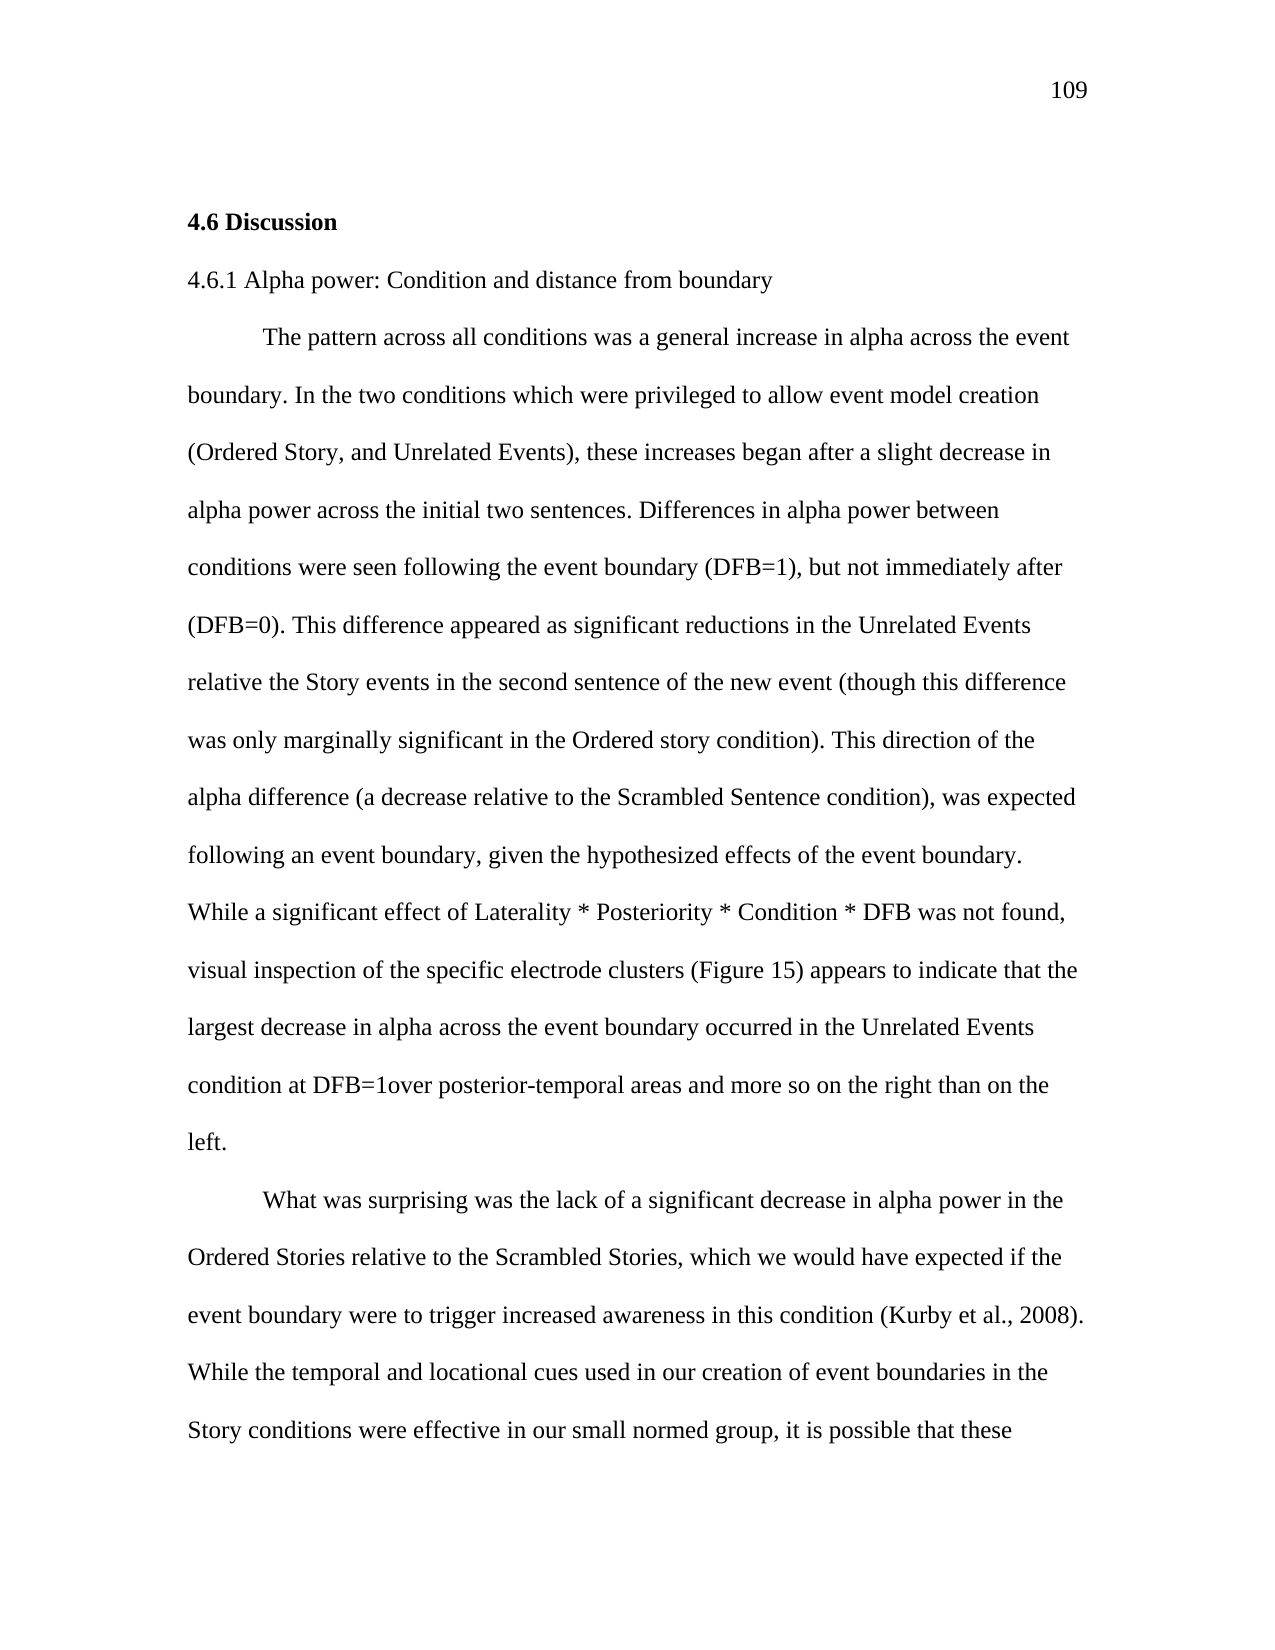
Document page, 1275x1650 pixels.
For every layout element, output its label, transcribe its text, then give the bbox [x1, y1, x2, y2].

subtitle 4.6.1 Alpha power: Condition and distance from boundary [187, 265, 1087, 294]
text The pattern across all conditions was a general increase in alpha across the event boundary. In the two conditions which were privileged to allow event model creation (Ordered Story, and Unrelated Events), these increases began after a slight decrease in alpha power across the initial two sentences. Differences in alpha power between conditions were seen following the event boundary (DFB=1), but not immediately after (DFB=0). This difference appeared as significant reductions in the Unrelated Events relative the Story events in the second sentence of the new event (though this difference was only marginally significant in the Ordered story condition). This direction of the alpha difference (a decrease relative to the Scrambled Sentence condition), was expected following an event boundary, given the hypothesized effects of the event boundary. While a significant effect of Laterality * Posteriority * Condition * DFB was not found, visual inspection of the specific electrode clusters (Figure 15) appears to indicate that the largest decrease in alpha across the event boundary occurred in the Unrelated Events condition at DFB=1over posterior-temporal areas and more so on the right than on the left. [187, 322, 1087, 1156]
subtitle 4.6 Discussion [187, 207, 1087, 236]
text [187, 1185, 1087, 1444]
